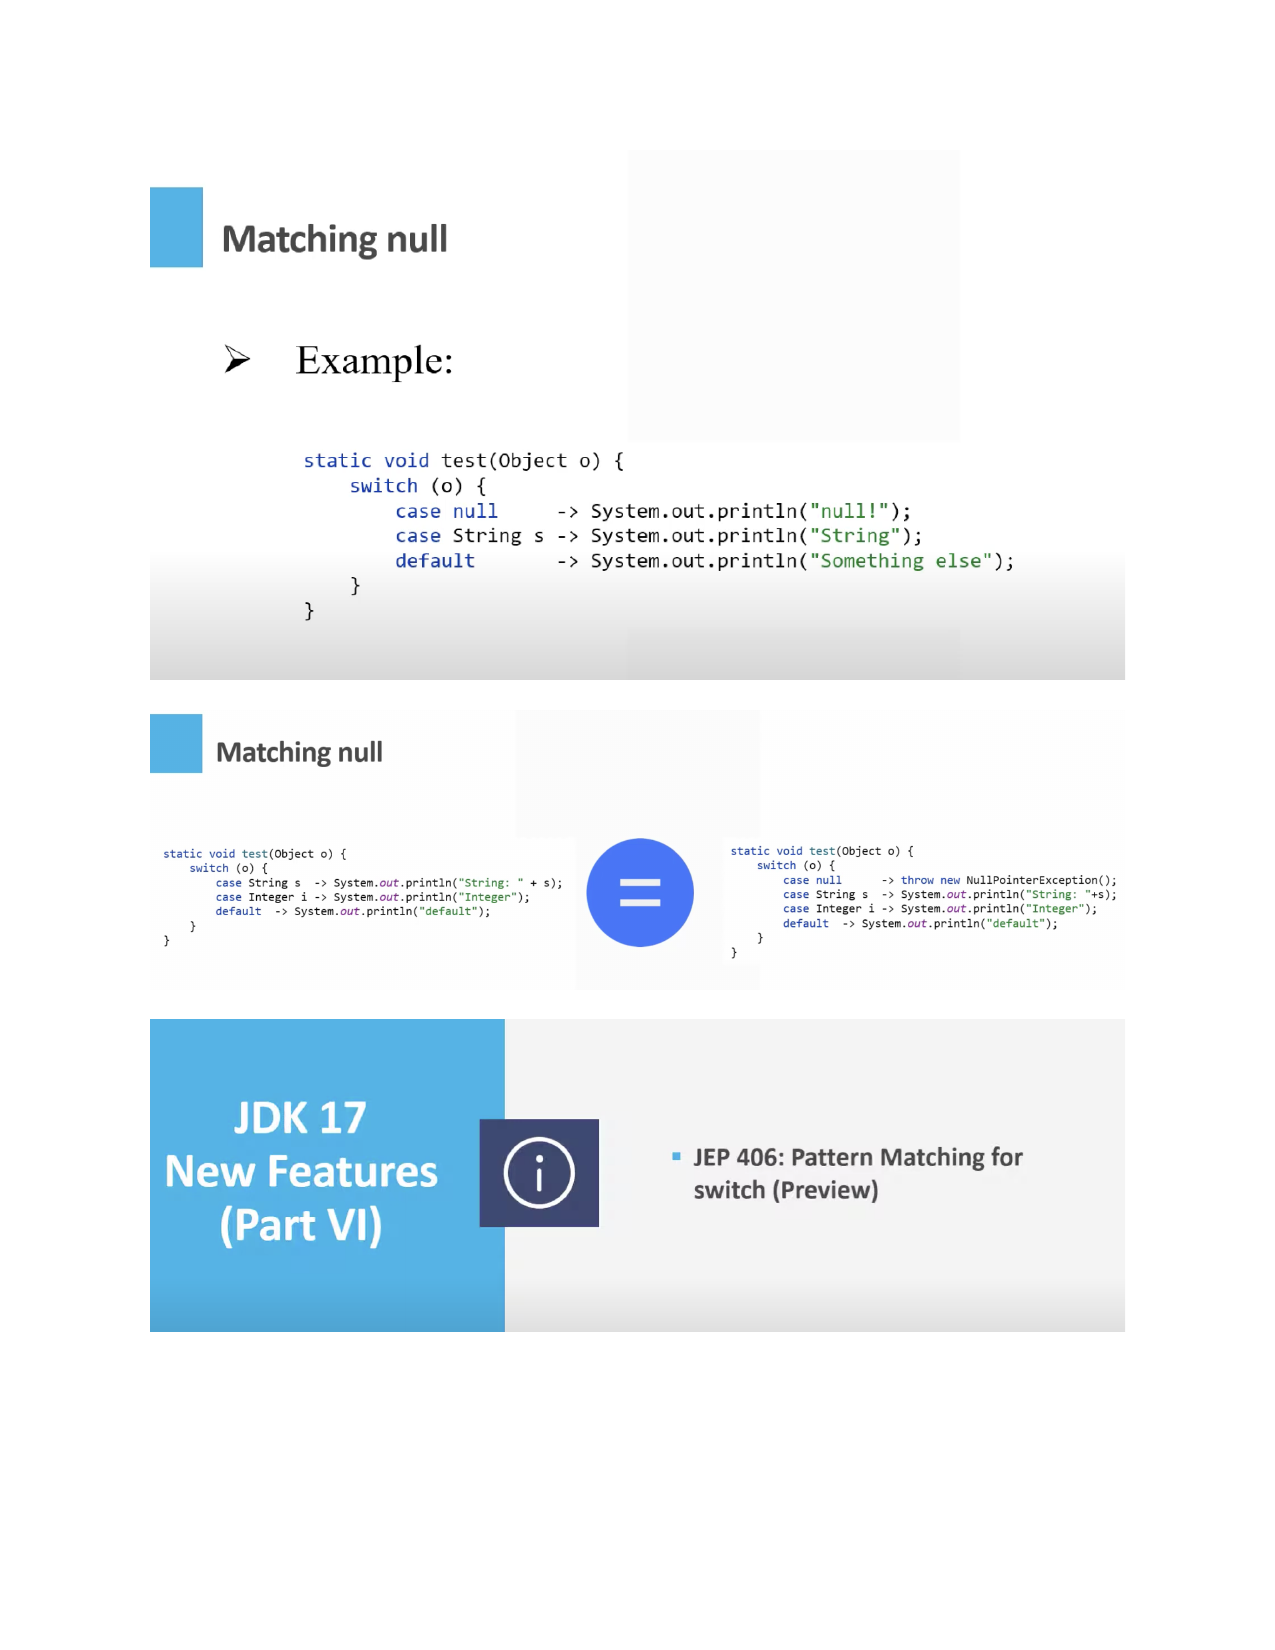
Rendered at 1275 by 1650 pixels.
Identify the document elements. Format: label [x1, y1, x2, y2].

picture [150, 710, 1125, 990]
picture [150, 150, 1125, 680]
picture [150, 1019, 1125, 1332]
